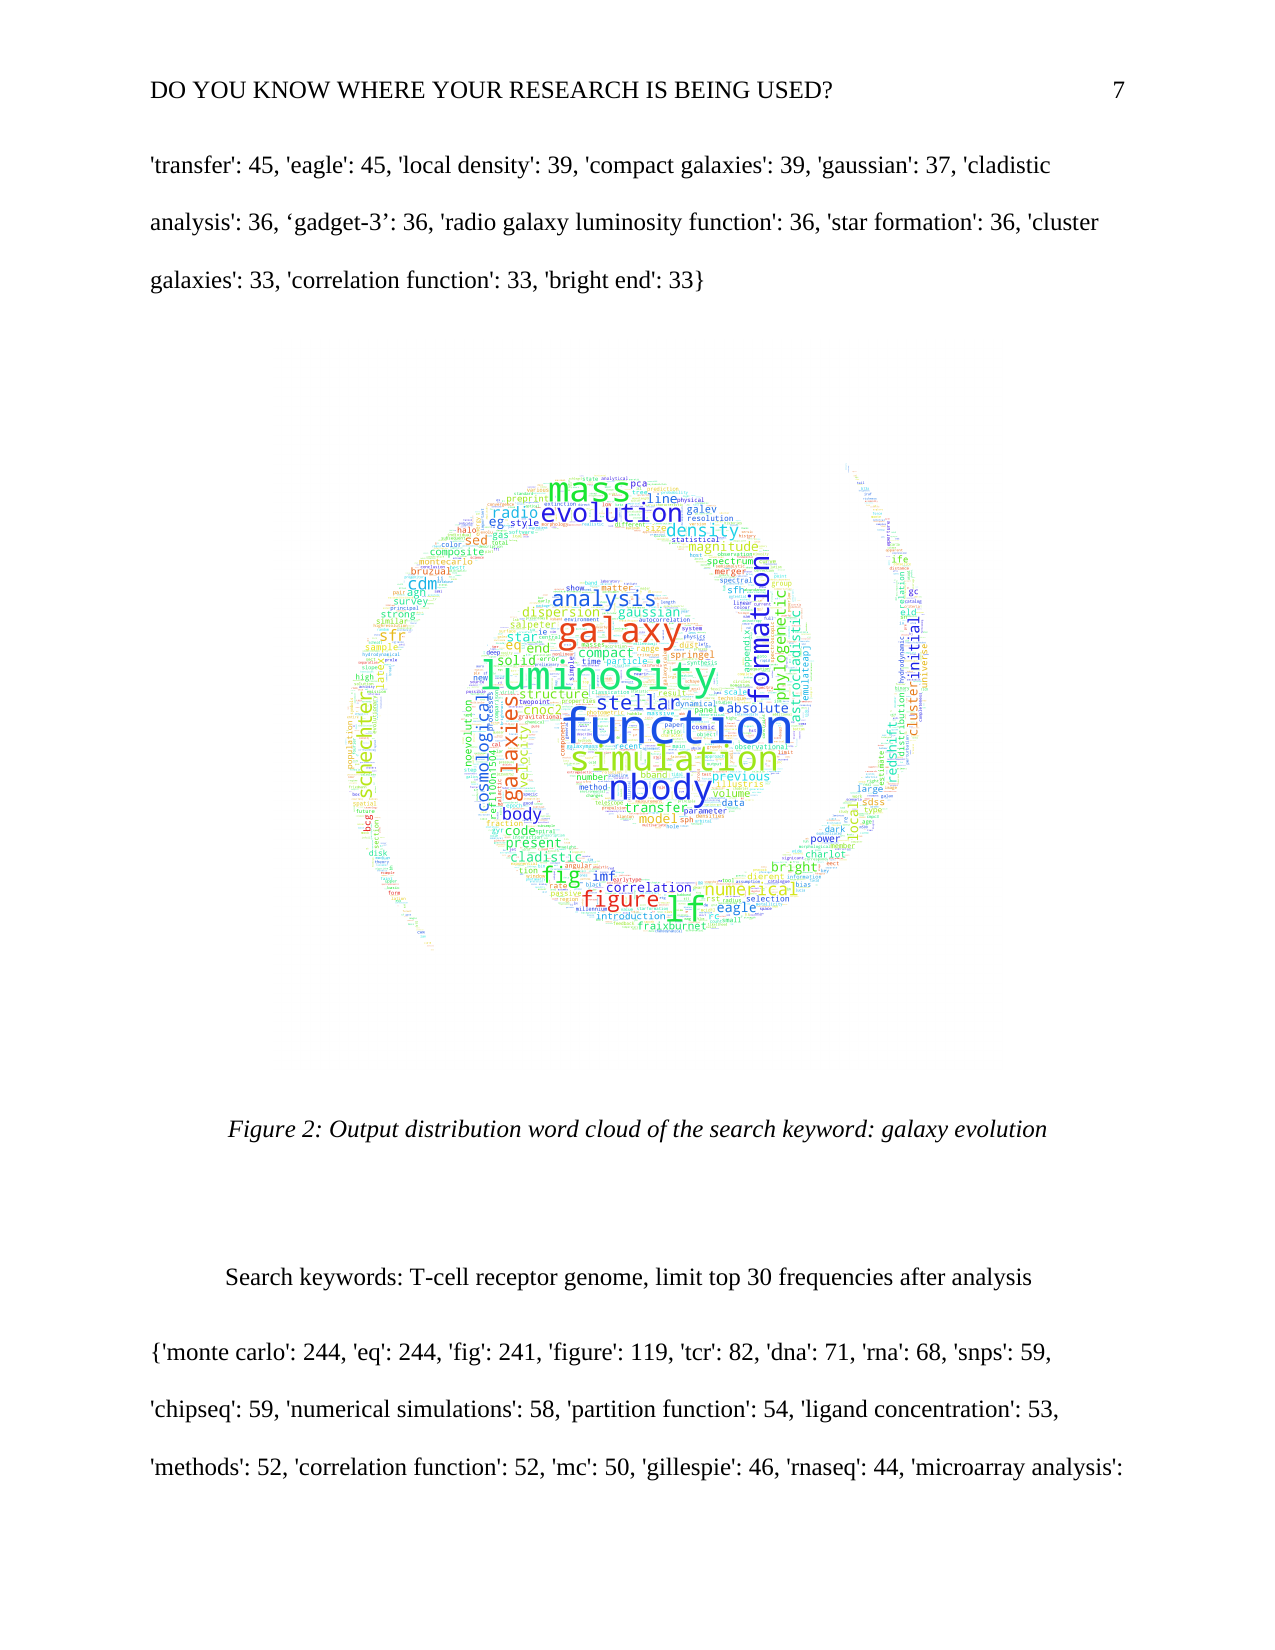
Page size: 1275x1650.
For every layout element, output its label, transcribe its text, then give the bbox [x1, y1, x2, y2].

picture [272, 339, 1003, 1070]
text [150, 1337, 1125, 1480]
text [150, 150, 1125, 294]
text Search keywords: T-cell receptor genome, limit top 30 frequencies after analysis [150, 1262, 1125, 1291]
text Figure 2: Output distribution word cloud of the search keyword: galaxy evolution [150, 1114, 1125, 1143]
